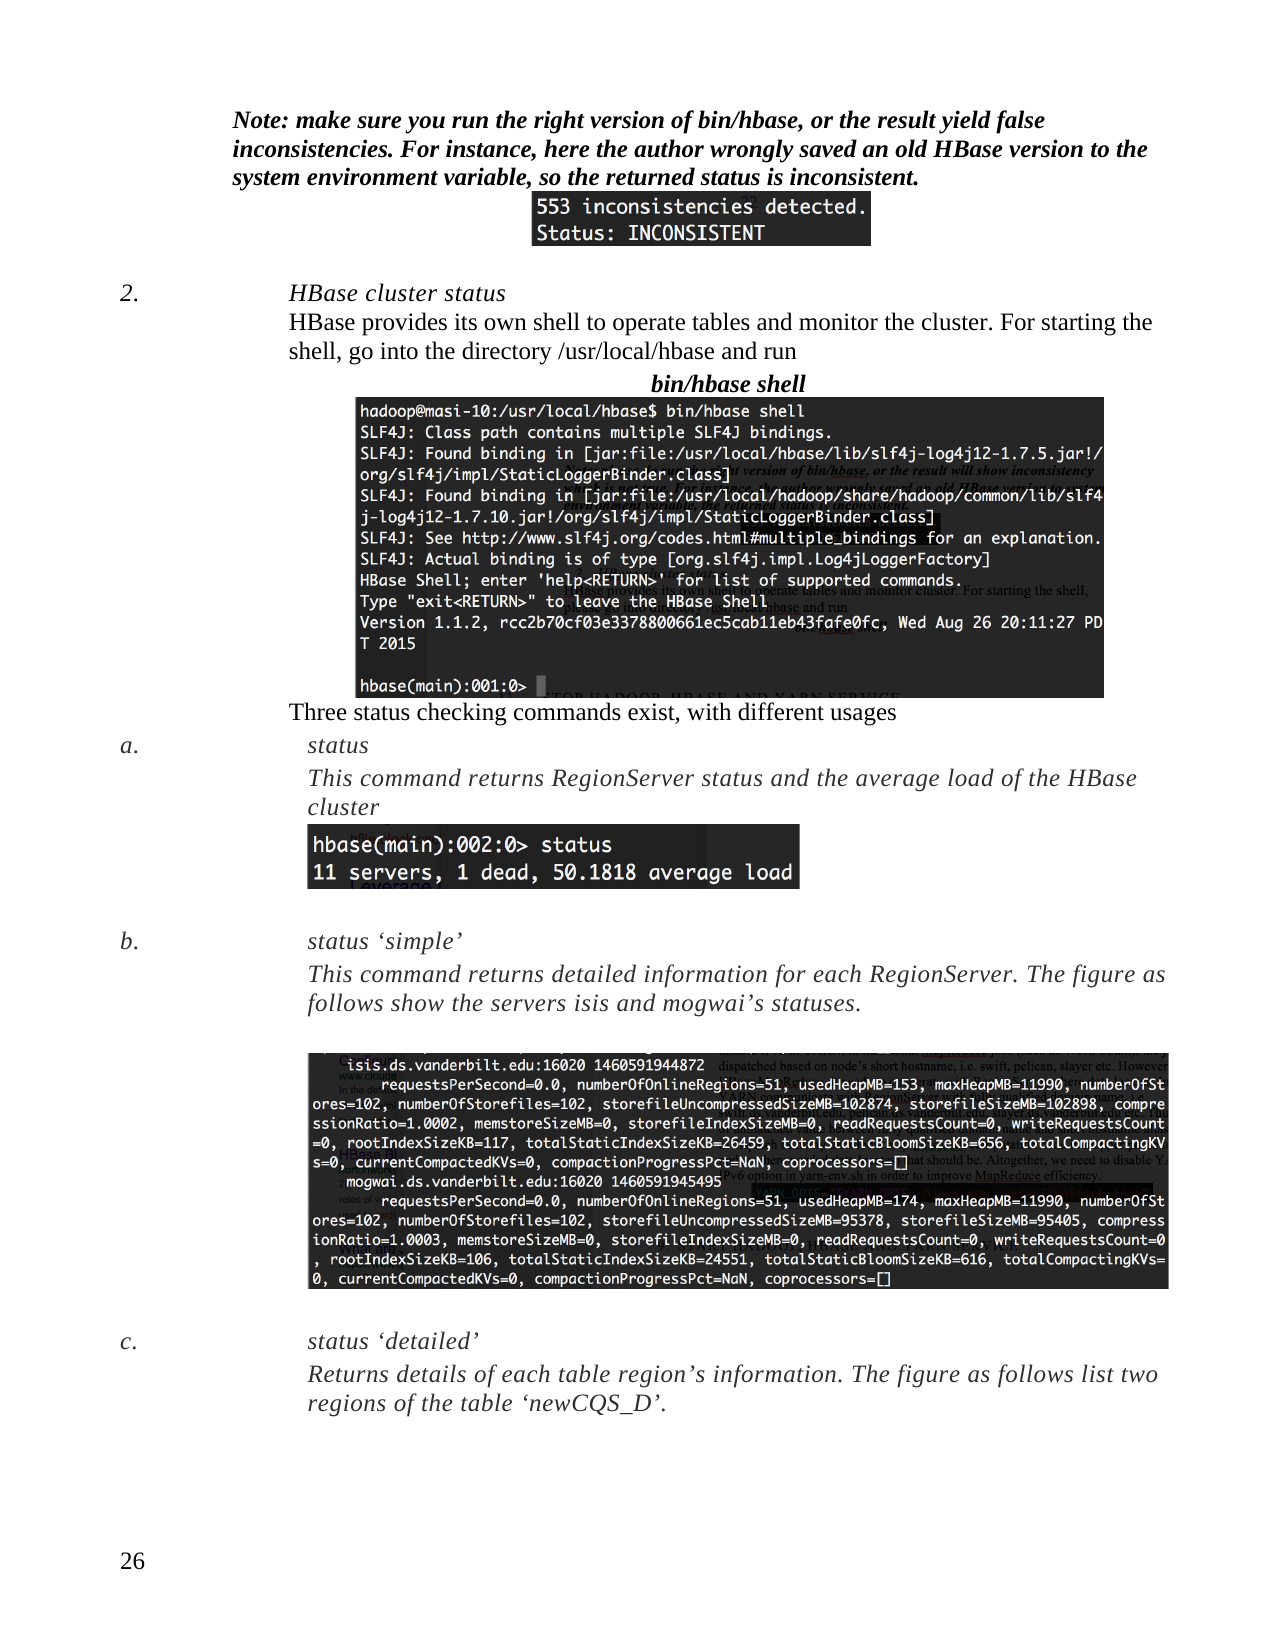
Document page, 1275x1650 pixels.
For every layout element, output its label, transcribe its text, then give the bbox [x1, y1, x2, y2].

subtitle status ‘simple’ [120, 926, 1170, 955]
subtitle status ‘detailed’ [120, 1326, 1170, 1355]
text Note: make sure you run the right version of bin/hbase, or the result yield false inconsistencies. For instance, here the author wrongly saved an old HBase version to the system environment variable, so the returned status is inconsistent. [232, 105, 1170, 191]
picture [531, 191, 871, 246]
subtitle This command returns detailed information for each RegionServer. The figure as follows show the servers isis and mogwai’s statuses. [307, 959, 1170, 1016]
picture [307, 824, 800, 889]
subtitle HBase cluster status [120, 278, 1170, 307]
subtitle This command returns RegionServer status and the average load of the HBase cluster [307, 763, 1170, 821]
picture [354, 397, 1104, 698]
picture [307, 1053, 1169, 1289]
subtitle Returns details of each table region’s information. The figure as follows list two regions of the table ‘newCQS_D’. [307, 1359, 1170, 1416]
subtitle bin/hbase shell [289, 369, 1170, 397]
text HBase provides its own shell to operate tables and monitor the cluster. For starting the shell, go into the directory /usr/local/hbase and run [289, 307, 1170, 364]
text Three status checking commands exist, with different usages [289, 697, 1170, 726]
subtitle status [120, 730, 1170, 759]
